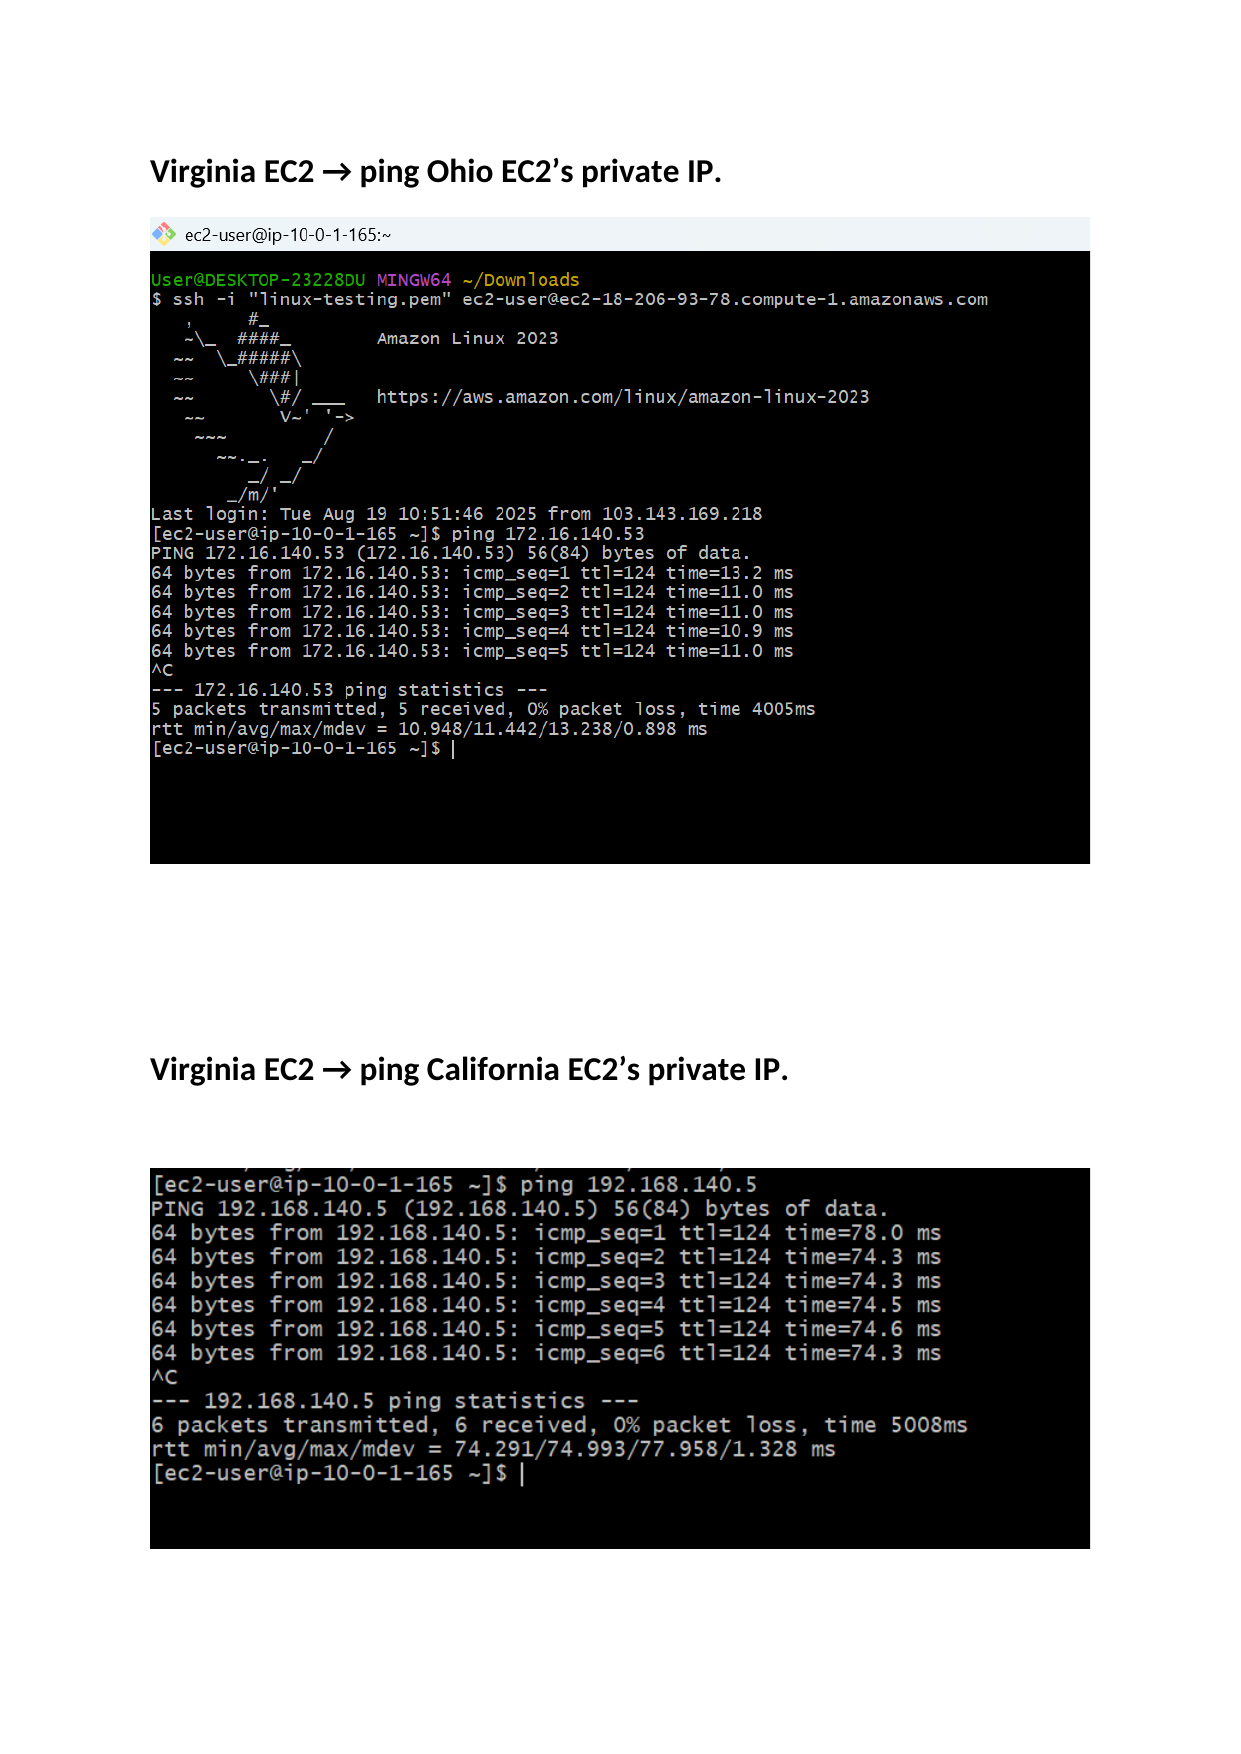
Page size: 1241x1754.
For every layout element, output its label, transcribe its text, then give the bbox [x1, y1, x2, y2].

picture [150, 217, 1091, 864]
text Virginia EC2 → ping Ohio EC2’s private IP. [150, 150, 1090, 191]
text Virginia EC2 → ping California EC2’s private IP. [150, 1048, 1090, 1088]
picture [150, 1168, 1091, 1549]
